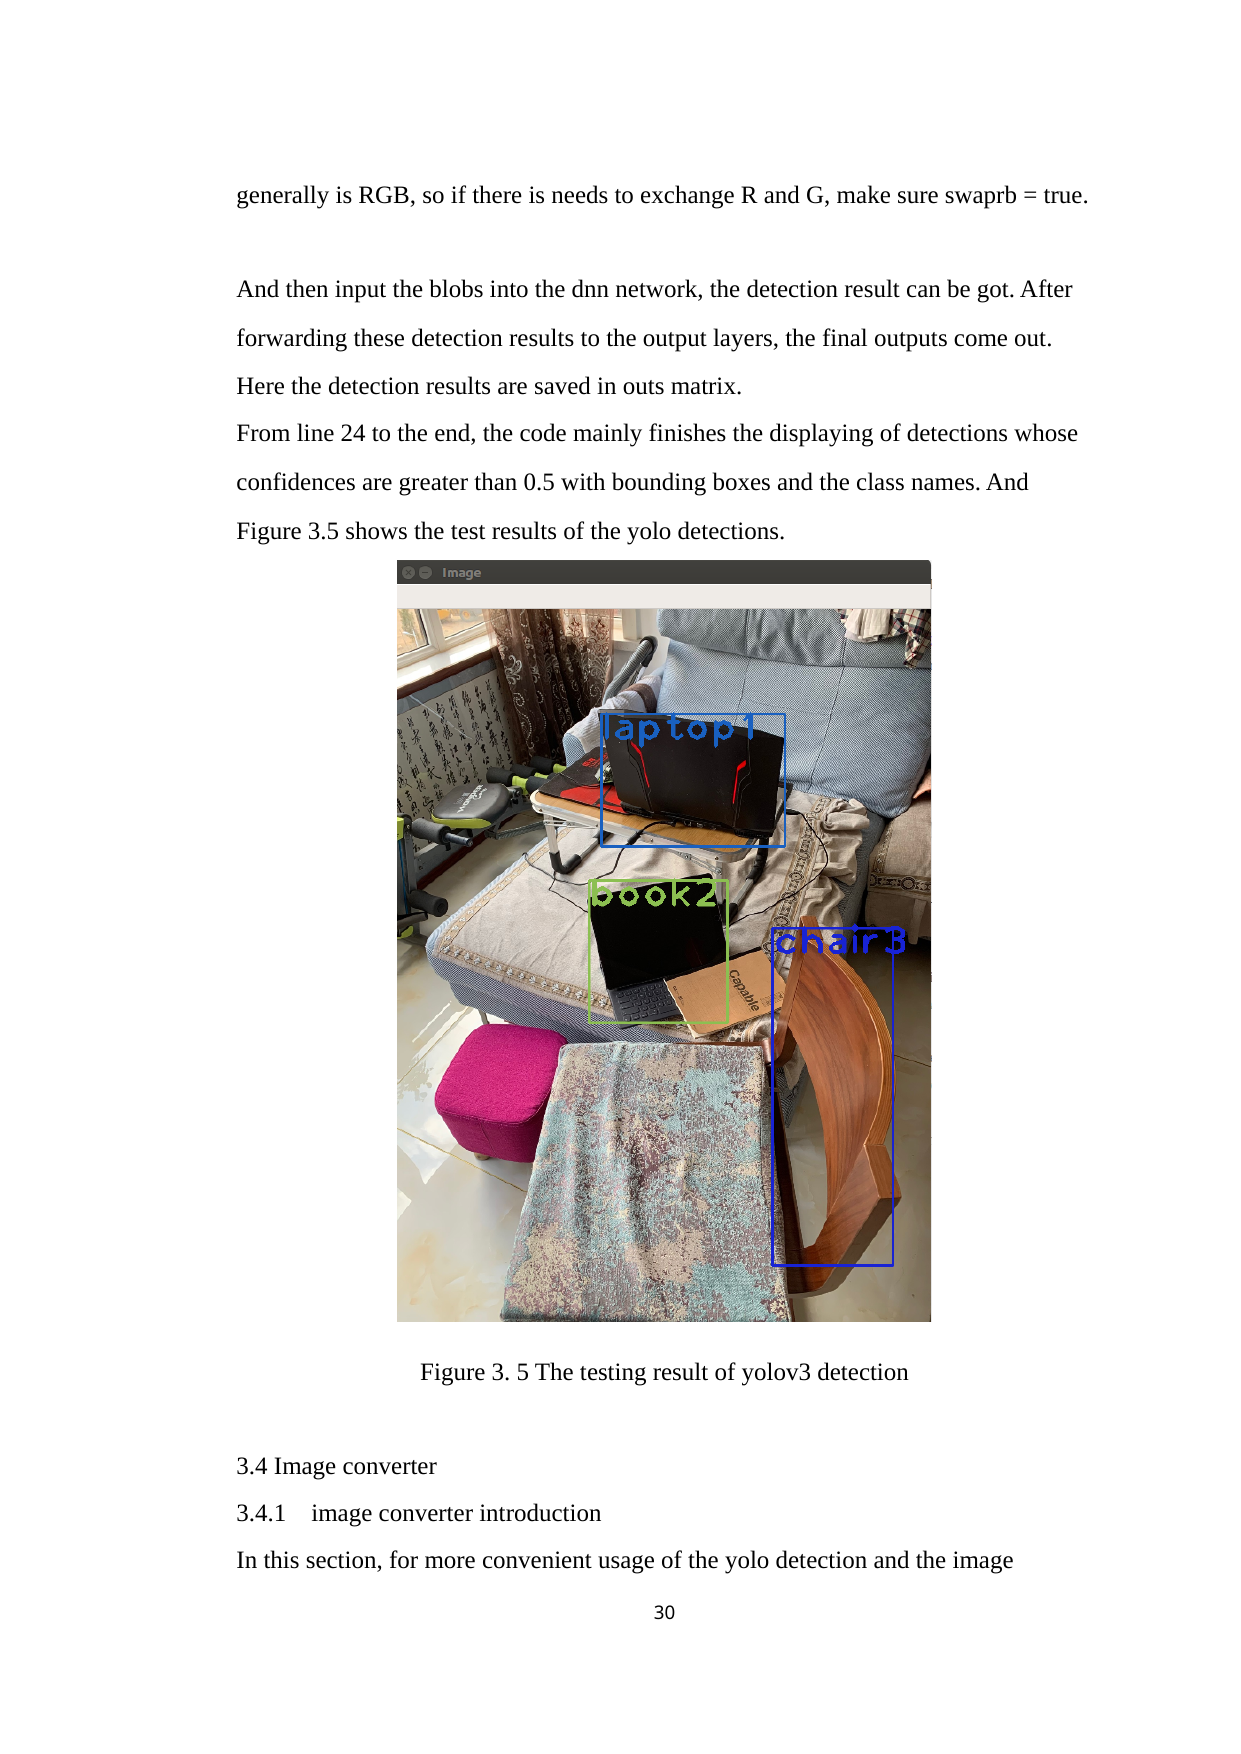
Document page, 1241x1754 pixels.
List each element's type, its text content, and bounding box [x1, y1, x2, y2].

text From line 24 to the end, the code mainly finishes the displaying of detections whose confidences are greater than 0.5 with bounding boxes and the class names. And Figure 3.5 shows the test results of the yolo detections. [236, 416, 1092, 546]
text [236, 1543, 1092, 1576]
picture [397, 560, 932, 1322]
text And then input the blobs into the dnn network, the detection result can be got. After forwarding these detection results to the output layers, the final outputs come out. Here the detection results are saved in outs matrix. [236, 272, 1092, 402]
list Image converter [236, 1449, 1092, 1482]
list image converter introduction [236, 1496, 1092, 1529]
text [236, 178, 1092, 211]
text Figure 3. 5 The testing result of yolov3 detection [236, 1356, 1092, 1388]
